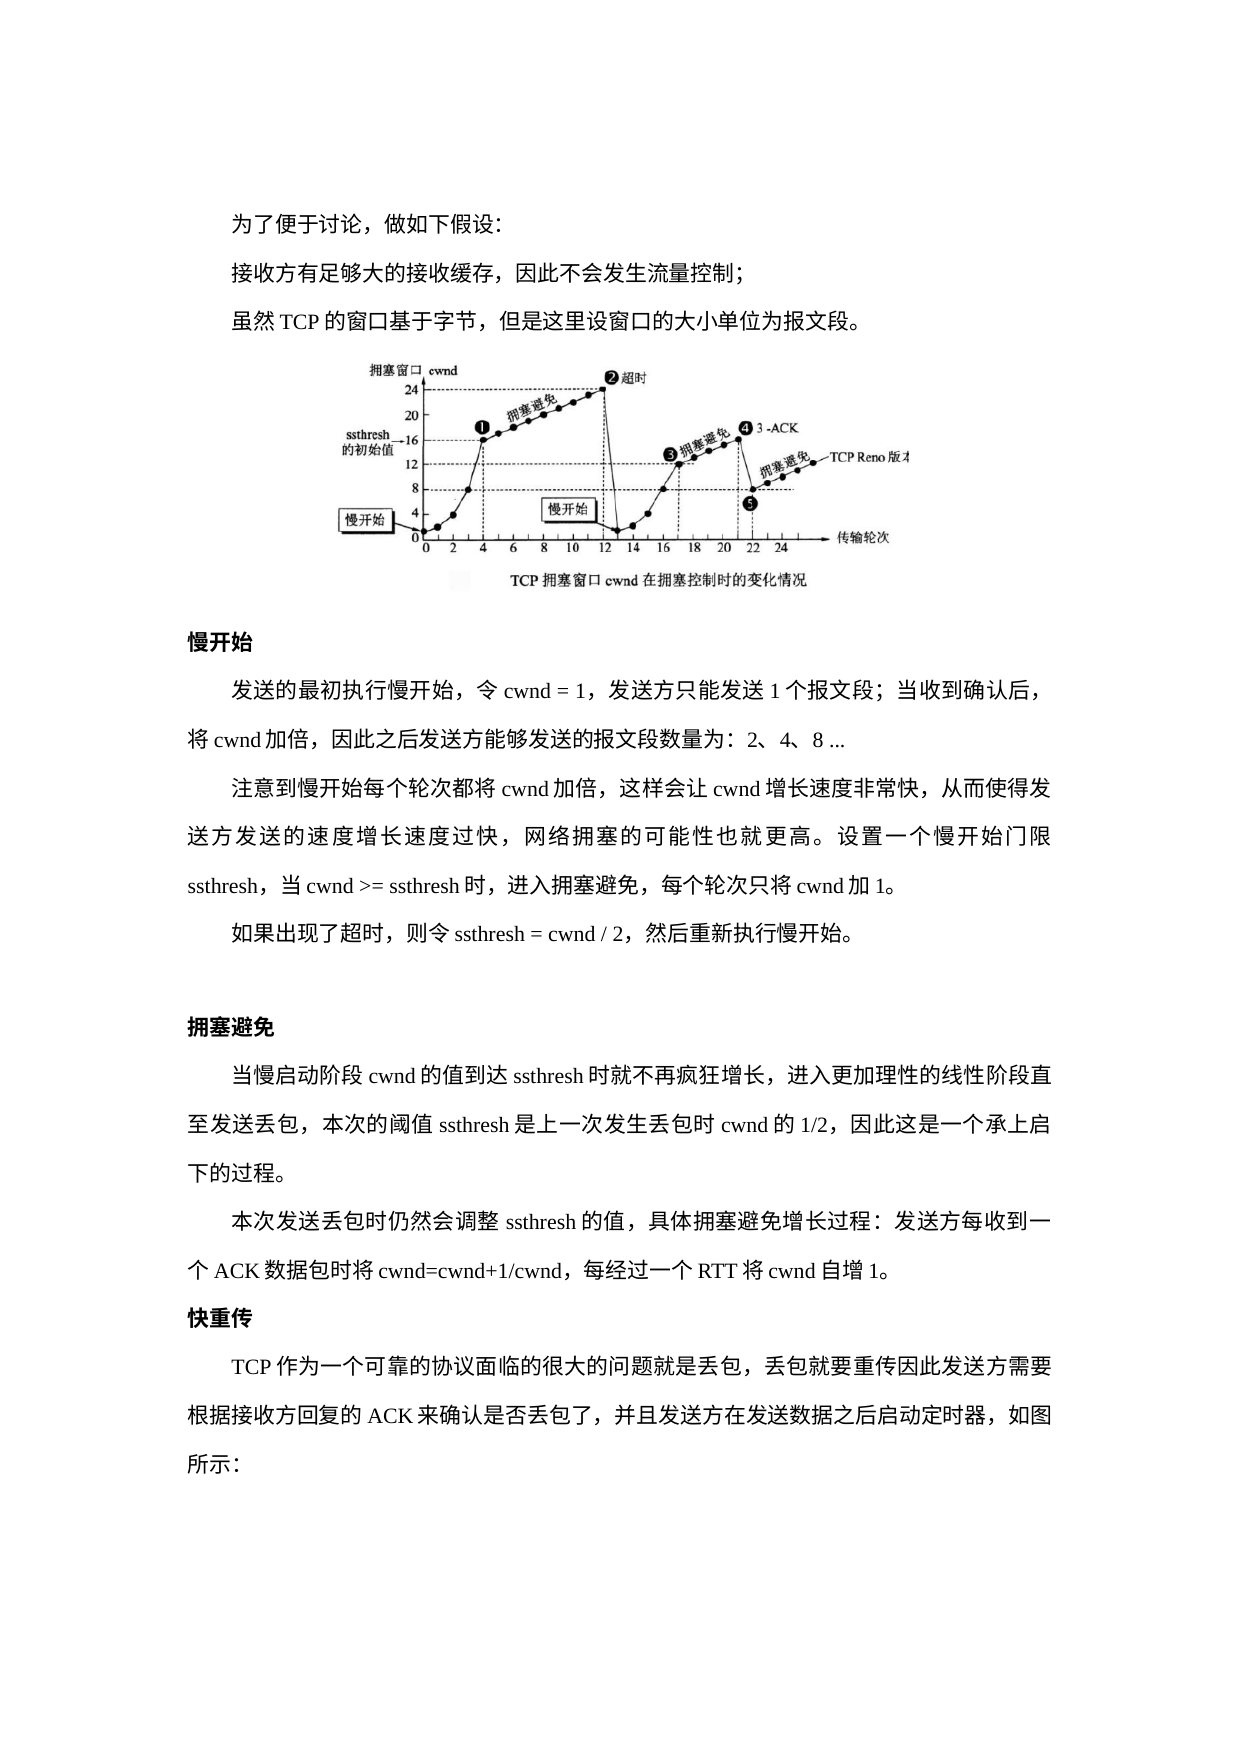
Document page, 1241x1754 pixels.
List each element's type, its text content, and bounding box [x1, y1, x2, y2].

text 发送的最初执行慢开始，令cwnd = 1，发送方只能发送1个报文段；当收到确认后，将cwnd加倍，因此之后发送方能够发送的报文段数量为：2、4、8 ... [187, 673, 1053, 754]
text 本次发送丢包时仍然会调整ssthresh的值，具体拥塞避免增长过程：发送方每收到一个ACK数据包时将cwnd=cwnd+1/cwnd，每经过一个RTT将cwnd自增1。 [187, 1203, 1053, 1285]
text 接收方有足够大的接收缓存，因此不会发生流量控制； [187, 255, 1053, 288]
text 虽然TCP的窗口基于字节，但是这里设窗口的大小单位为报文段。 [187, 304, 1053, 336]
subtitle 拥塞避免 [187, 1009, 1053, 1042]
picture [315, 352, 926, 602]
text TCP作为一个可靠的协议面临的很大的问题就是丢包，丢包就要重传因此发送方需要根据接收方回复的ACK来确认是否丢包了，并且发送方在发送数据之后启动定时器，如图所示： [187, 1349, 1053, 1479]
subtitle 快重传 [187, 1301, 1053, 1333]
subtitle 慢开始 [187, 625, 1053, 657]
text 当慢启动阶段cwnd的值到达ssthresh时就不再疯狂增长，进入更加理性的线性阶段直至发送丢包，本次的阈值ssthresh是上一次发生丢包时cwnd的1/2，因此这是一个承上启下的过程。 [187, 1058, 1053, 1188]
text 为了便于讨论，做如下假设： [187, 207, 1053, 239]
text 注意到慢开始每个轮次都将cwnd加倍，这样会让cwnd增长速度非常快，从而使得发送方发送的速度增长速度过快，网络拥塞的可能性也就更高。设置一个慢开始门限ssthresh，当cwnd >= ssthresh时，进入拥塞避免，每个轮次只将cwnd加1。 [187, 770, 1053, 900]
text 如果出现了超时，则令ssthresh = cwnd / 2，然后重新执行慢开始。 [187, 916, 1053, 948]
